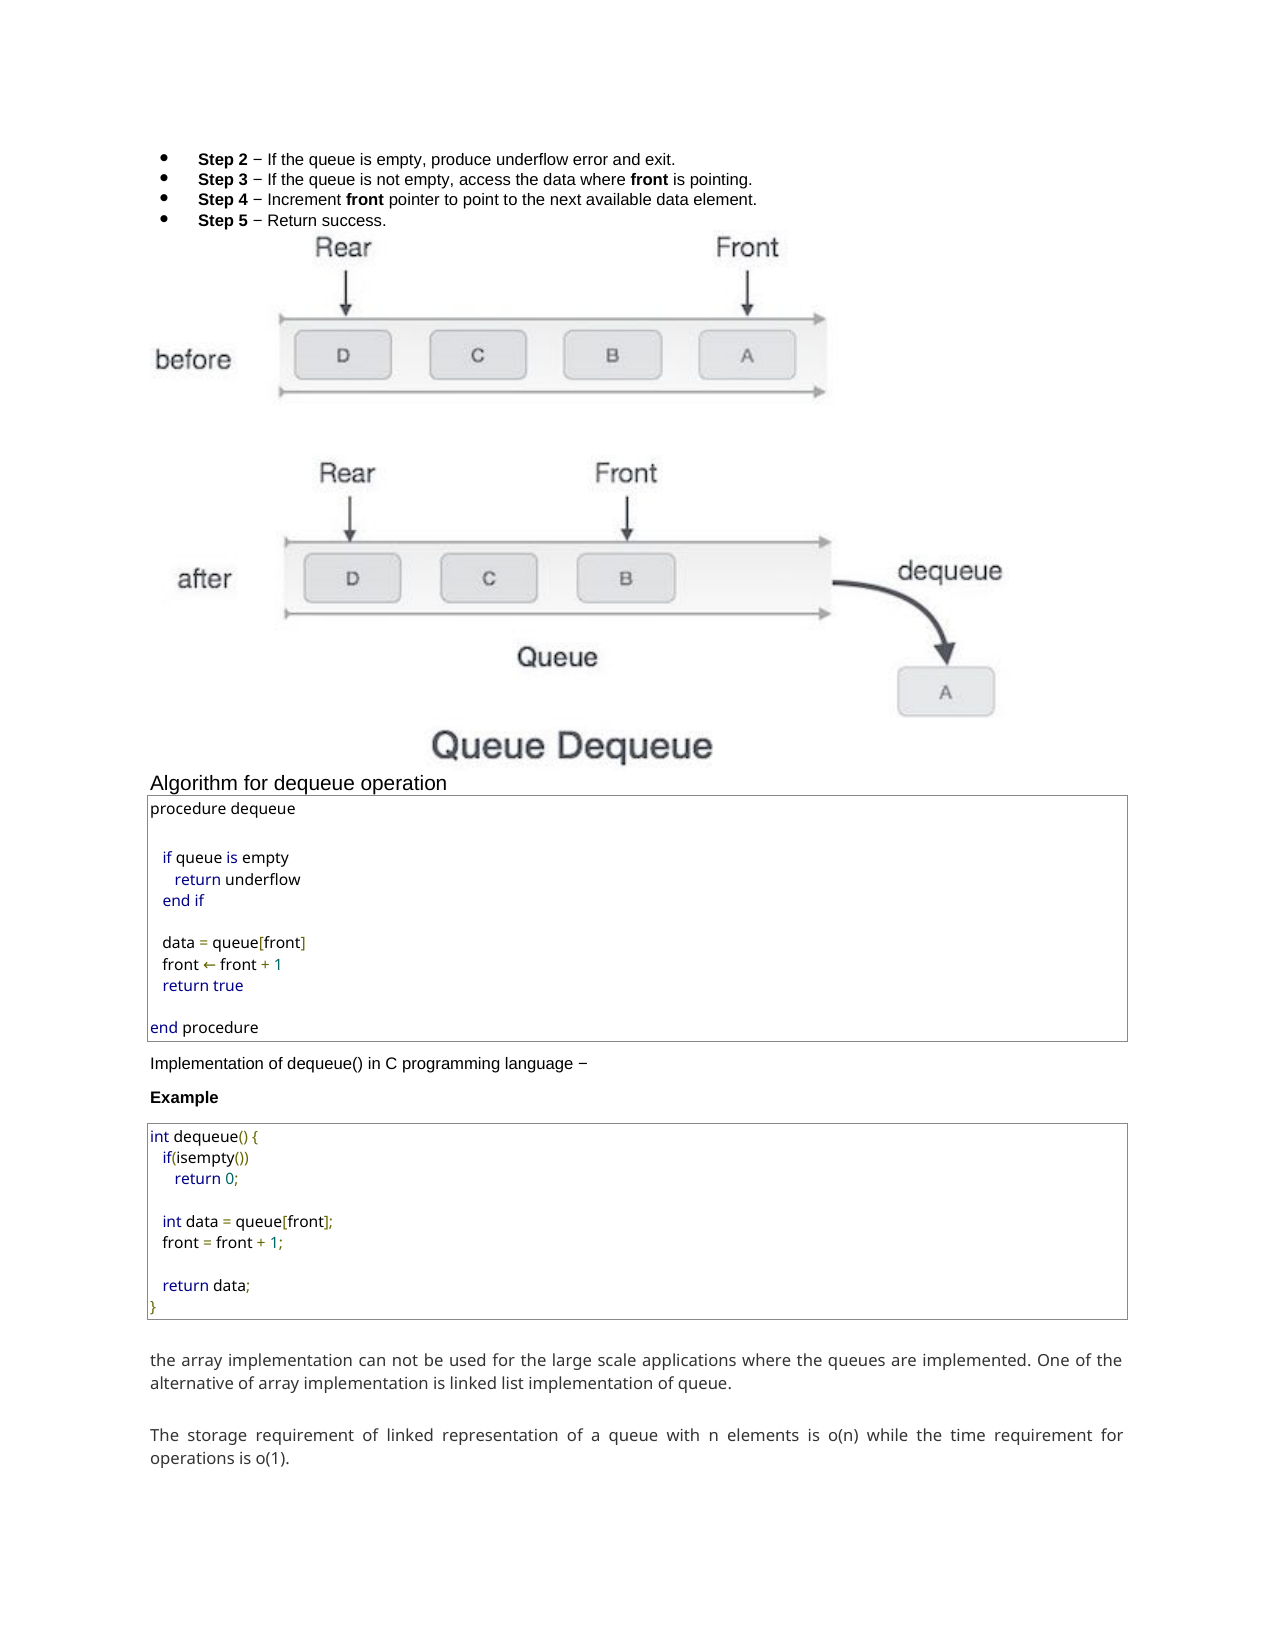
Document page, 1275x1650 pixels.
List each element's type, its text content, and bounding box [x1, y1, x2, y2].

text int dequeue() { [148, 1124, 1127, 1147]
text Example [150, 1088, 1125, 1107]
text return data; [150, 1274, 1125, 1292]
text the array implementation can not be used for the large scale applications where the queues are implemented. One of the alternative of array implementation is linked list implementation of queue. [150, 1349, 1125, 1394]
text if queue is empty [150, 847, 1125, 868]
list Step 5 − Return success. [160, 210, 1125, 230]
text return underflow [150, 868, 1125, 890]
text } [148, 1292, 1127, 1319]
text int data = queue[front]; [150, 1211, 1125, 1232]
text Algorithm for dequeue operation [150, 771, 1125, 795]
text The storage requirement of linked representation of a queue with n elements is o(n) while the time requirement for operations is o(1). [150, 1424, 1125, 1469]
text front ← front + 1 [150, 953, 1125, 975]
text return true [150, 975, 1125, 996]
text procedure dequeue [148, 796, 1127, 819]
text if(isempty()) [150, 1147, 1125, 1168]
list Step 4 − Increment front pointer to point to the next available data element. [160, 190, 1125, 210]
picture [150, 230, 1010, 771]
list Step 3 − If the queue is not empty, access the data where front is pointing. [160, 170, 1125, 190]
text end if [150, 890, 1125, 911]
text data = queue[front] [150, 932, 1125, 953]
list Step 2 − If the queue is empty, produce underflow error and exit. [160, 150, 1125, 170]
text return 0; [150, 1168, 1125, 1189]
text end procedure [148, 1014, 1127, 1041]
text Implementation of dequeue() in C programming language − [150, 1054, 1125, 1073]
text front = front + 1; [150, 1232, 1125, 1253]
